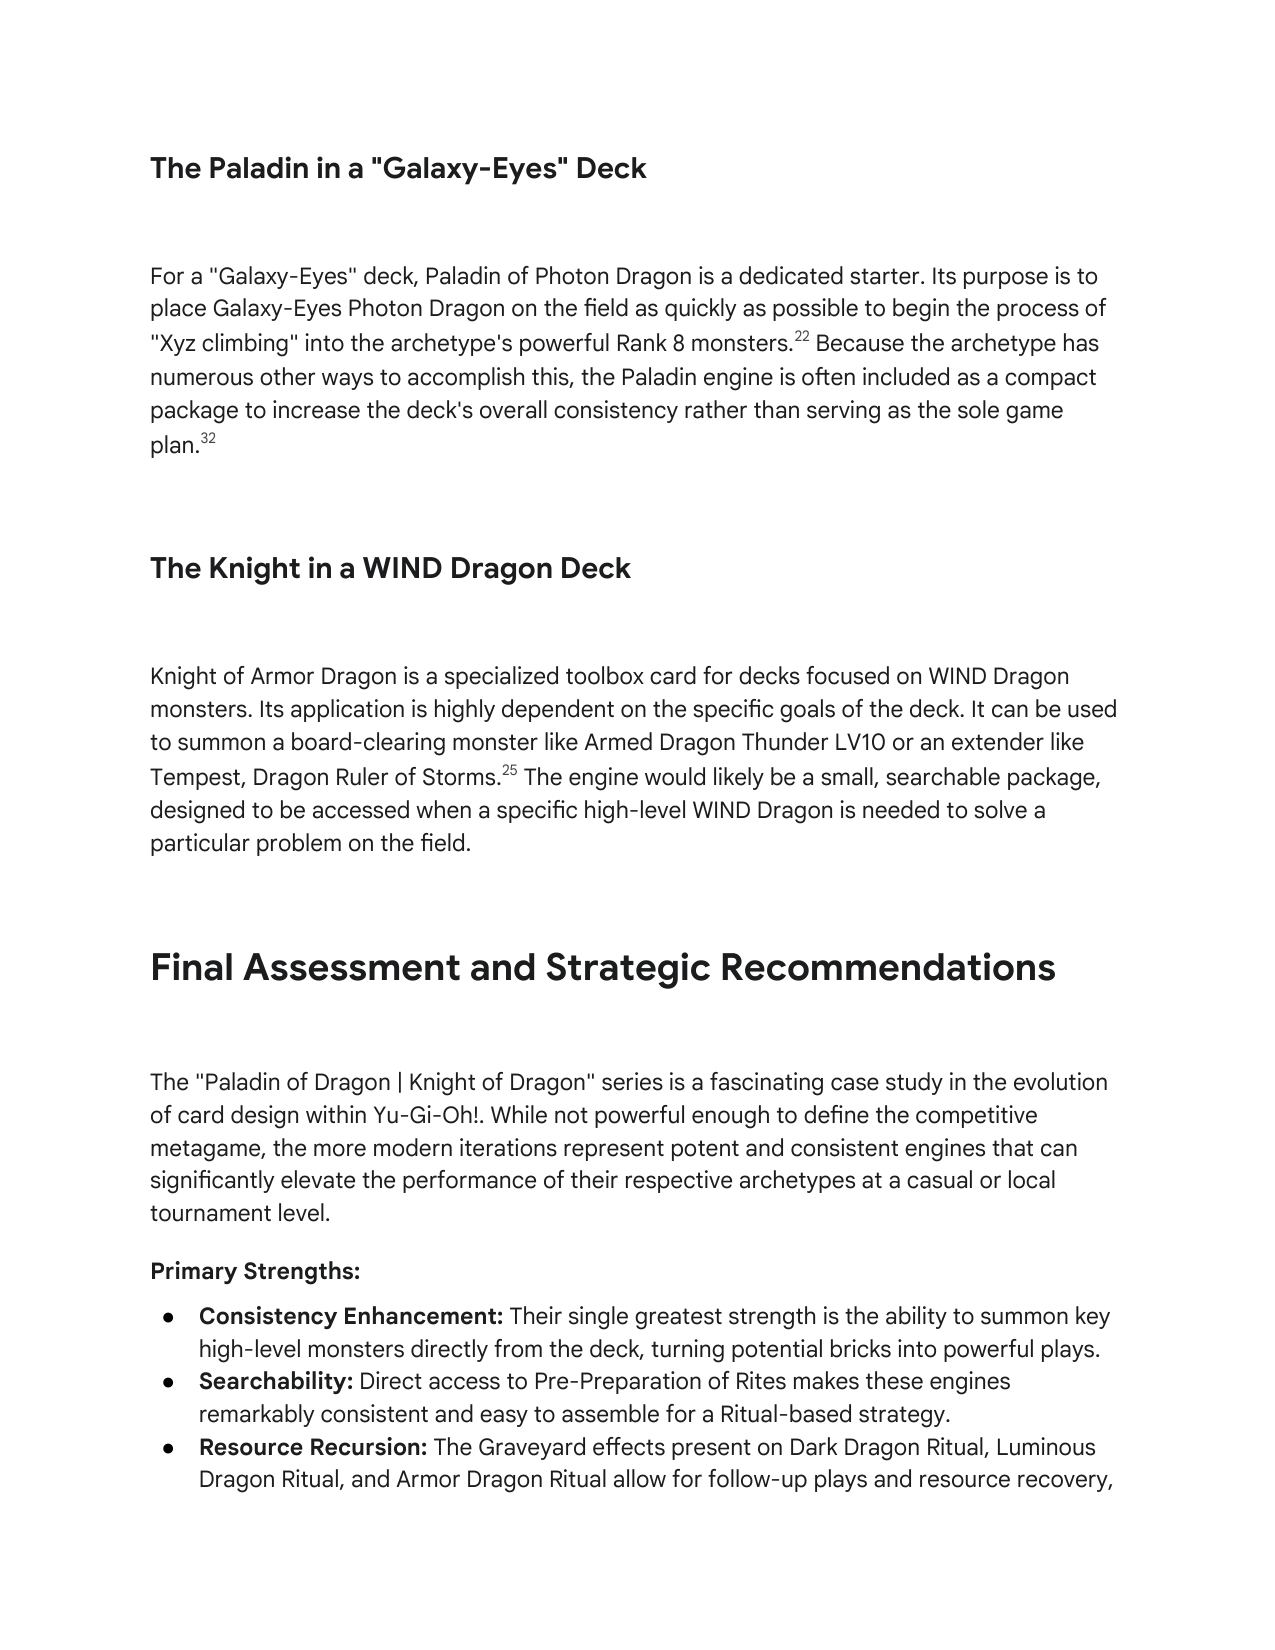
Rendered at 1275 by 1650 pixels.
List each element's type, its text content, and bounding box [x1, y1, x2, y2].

text Primary Strengths: [150, 1257, 1125, 1286]
text Knight of Armor Dragon is a specialized toolbox card for decks focused on WIND Dragon monsters. Its application is highly dependent on the specific goals of the deck. It can be used to summon a board-clearing monster like Armed Dragon Thunder LV10 or an extender like Tempest, Dragon Ruler of Storms.25 The engine would likely be a small, searchable package, designed to be accessed when a specific high-level WIND Dragon is needed to solve a particular problem on the field. [150, 663, 1125, 858]
text The "Paladin of Dragon | Knight of Dragon" series is a fascinating case study in the evolution of card design within Yu-Gi-Oh!. While not powerful enough to define the competitive metagame, the more modern iterations represent potent and consistent engines that can significantly elevate the performance of their respective archetypes at a casual or local tournament level. [150, 1068, 1125, 1228]
list Consistency Enhancement: Their single greatest strength is the ability to summon key high-level monsters directly from the deck, turning potential bricks into powerful plays. [161, 1302, 1125, 1363]
subtitle The Paladin in a "Galaxy-Eyes" Deck [150, 150, 1125, 187]
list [161, 1433, 1125, 1494]
list Searchability: Direct access to Pre-Preparation of Rites makes these engines remarkably consistent and easy to assemble for a Ritual-based strategy. [161, 1367, 1125, 1429]
text For a "Galaxy-Eyes" deck, Paladin of Photon Dragon is a dedicated starter. Its purpose is to place Galaxy-Eyes Photon Dragon on the field as quickly as possible to begin the process of "Xyz climbing" into the archetype's powerful Rank 8 monsters.22 Because the archetype has numerous other ways to accomplish this, the Paladin engine is often included as a compact package to increase the deck's overall consistency rather than serving as the sole game plan.32 [150, 262, 1125, 461]
subtitle The Knight in a WIND Dragon Deck [150, 551, 1125, 587]
subtitle Final Assessment and Strategic Recommendations [150, 944, 1125, 992]
